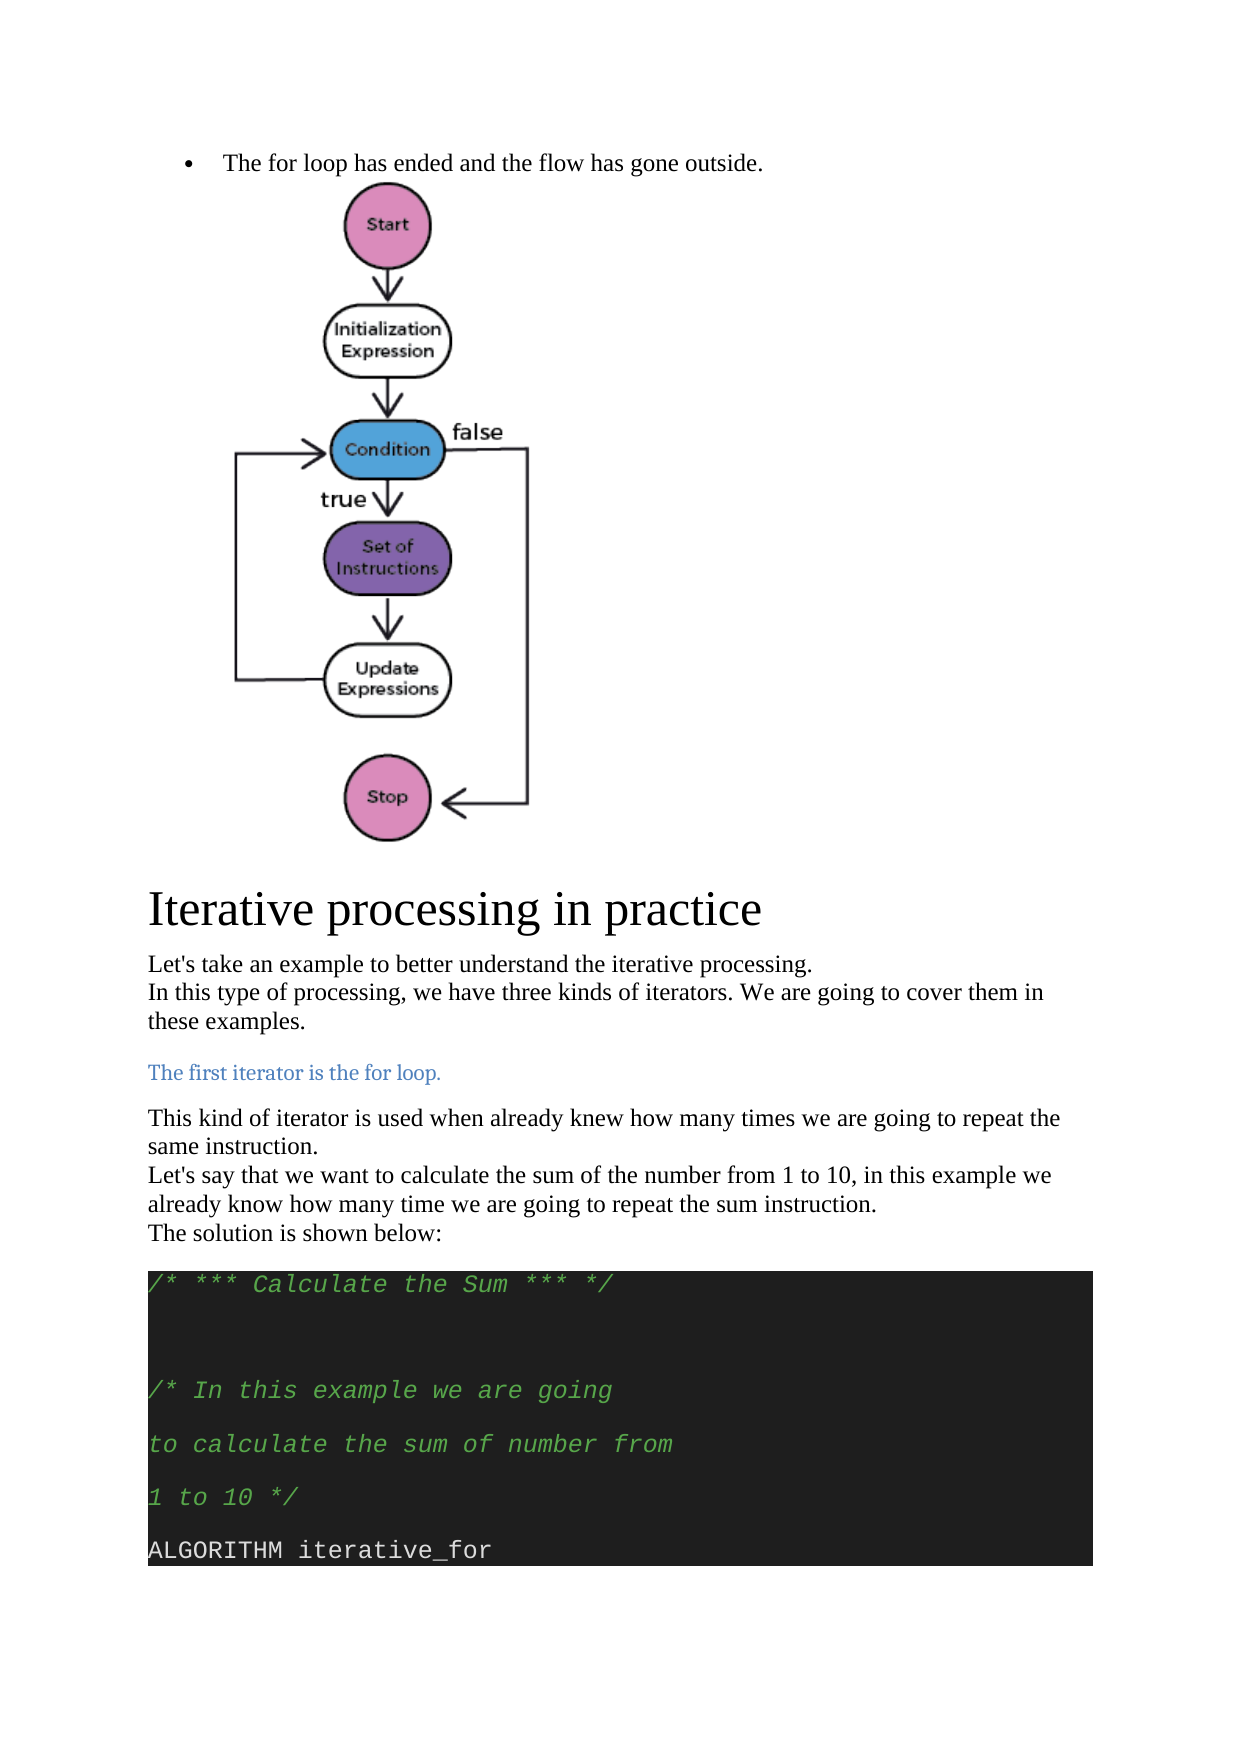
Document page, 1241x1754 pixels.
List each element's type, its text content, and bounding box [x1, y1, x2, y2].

text Let's take an example to better understand the iterative processing. In this type of processing, we have three kinds of iterators. We are going to cover them in these examples. [148, 949, 1093, 1035]
subtitle Iterative processing in practice [148, 879, 1093, 936]
text This kind of iterator is used when already knew how many times we are going to repeat the same instruction. Let's say that we want to calculate the sum of the number from 1 to 10, in this example we already know how many time we are going to repeat the sum instruction. The solution is shown below: [148, 1103, 1093, 1246]
text /* In this example we are going [148, 1378, 1093, 1406]
subtitle The first iterator is the for loop. [148, 1060, 1093, 1086]
text to calculate the sum of number from [148, 1431, 1093, 1460]
text ALGORITHM iterative_for [148, 1538, 1093, 1566]
text /* *** Calculate the Sum *** */ [148, 1271, 1093, 1300]
picture [222, 176, 539, 850]
text 1 to 10 */ [148, 1485, 1093, 1513]
